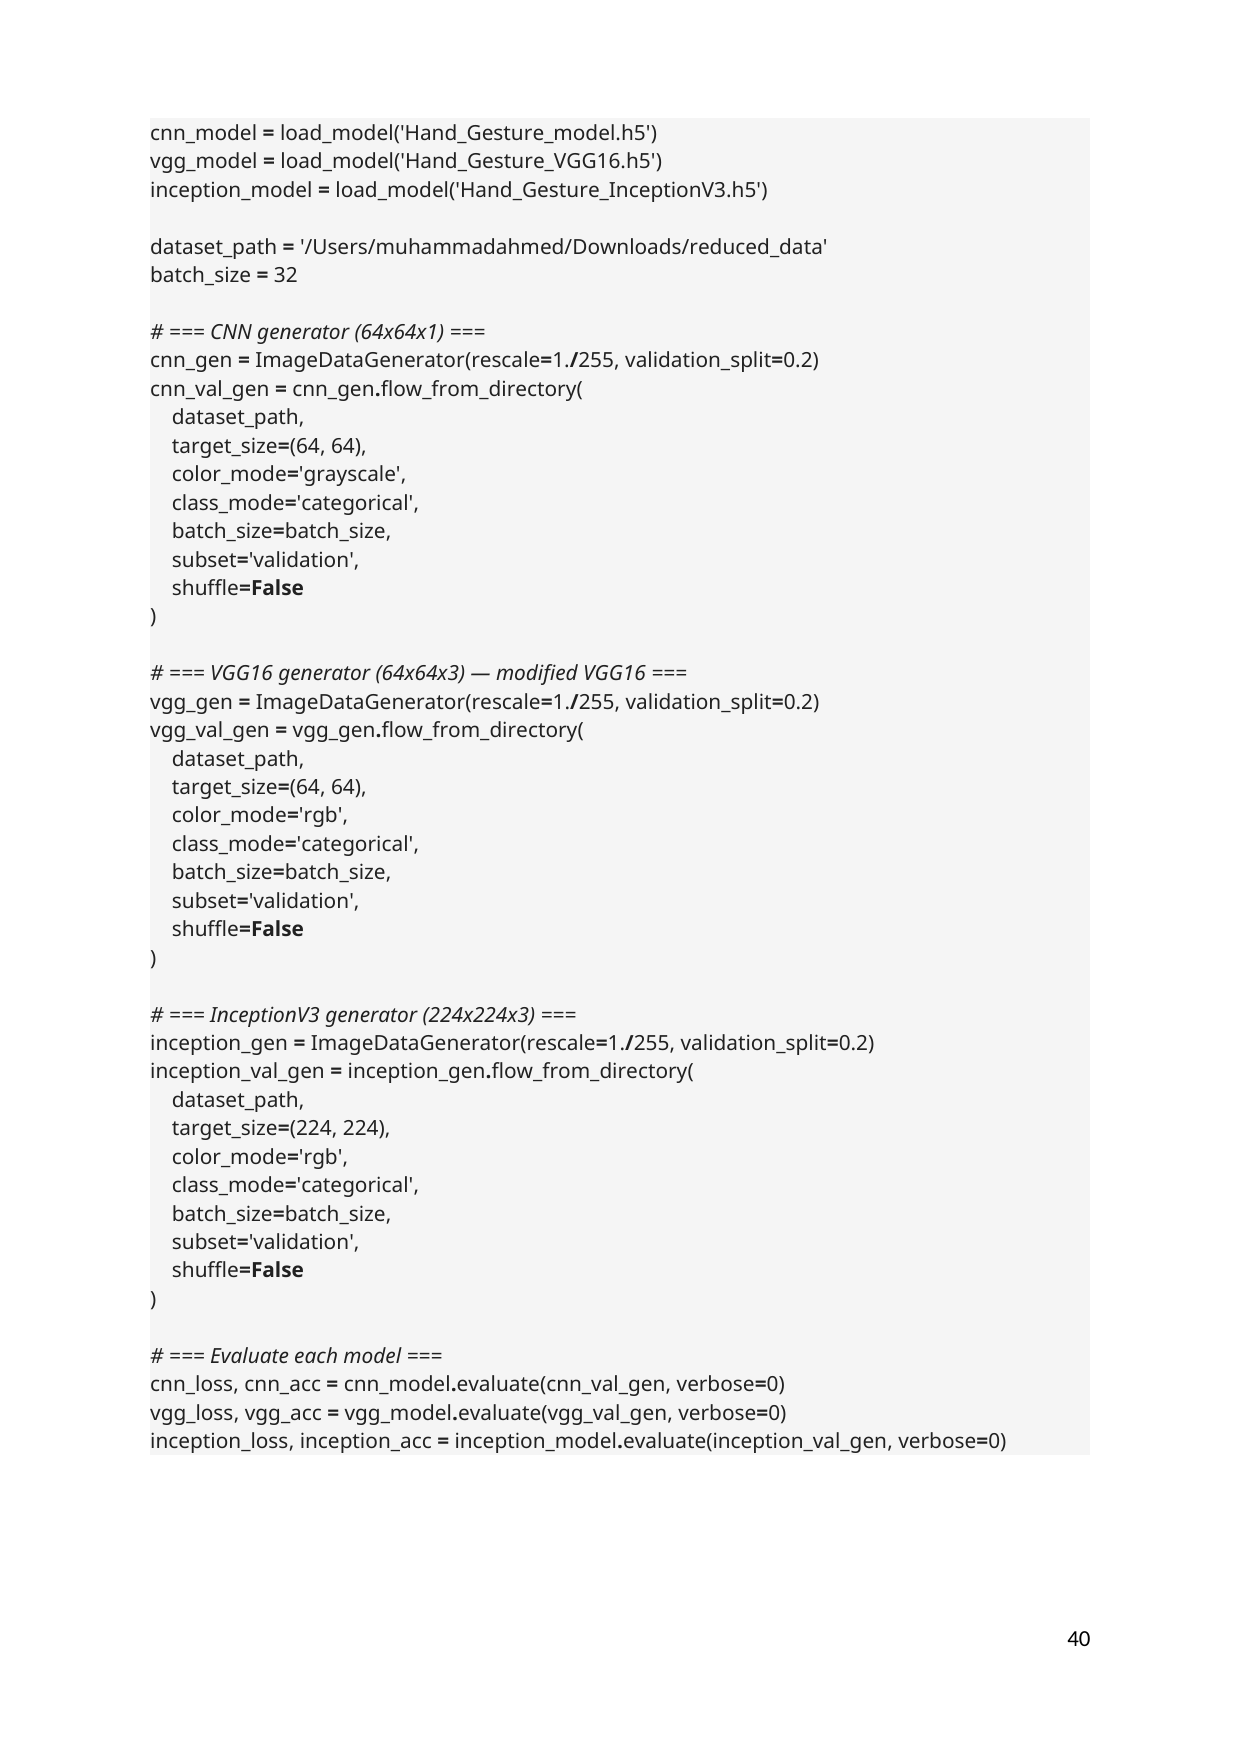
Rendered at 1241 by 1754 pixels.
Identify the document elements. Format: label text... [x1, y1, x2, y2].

text target_size=(224, 224), [150, 1113, 1090, 1142]
text batch_size=batch_size, [150, 1199, 1090, 1227]
text shuffle=False [150, 1256, 1090, 1284]
text inception_gen = ImageDataGenerator(rescale=1./255, validation_split=0.2) [150, 1028, 1090, 1057]
text vgg_gen = ImageDataGenerator(rescale=1./255, validation_split=0.2) [150, 687, 1090, 715]
text batch_size=batch_size, [150, 516, 1090, 545]
text subset='validation', [150, 1227, 1090, 1256]
text vgg_model = load_model('Hand_Gesture_VGG16.h5') [150, 147, 1090, 175]
text class_mode='categorical', [150, 488, 1090, 516]
text ) [150, 1284, 1090, 1312]
text cnn_loss, cnn_acc = cnn_model.evaluate(cnn_val_gen, verbose=0) [150, 1369, 1090, 1398]
text inception_loss, inception_acc = inception_model.evaluate(inception_val_gen, verbose=0) [150, 1426, 1090, 1455]
text target_size=(64, 64), [150, 772, 1090, 801]
text cnn_model = load_model('Hand_Gesture_model.h5') [150, 118, 1090, 147]
text # === VGG16 generator (64x64x3) — modified VGG16 === [150, 658, 1090, 687]
text # === InceptionV3 generator (224x224x3) === [150, 1000, 1090, 1028]
text # === Evaluate each model === [150, 1341, 1090, 1369]
text dataset_path = '/Users/muhammadahmed/Downloads/reduced_data' [150, 232, 1090, 260]
text dataset_path, [150, 1085, 1090, 1113]
text subset='validation', [150, 545, 1090, 573]
text batch_size=batch_size, [150, 857, 1090, 886]
text shuffle=False [150, 914, 1090, 943]
text vgg_loss, vgg_acc = vgg_model.evaluate(vgg_val_gen, verbose=0) [150, 1398, 1090, 1426]
text class_mode='categorical', [150, 829, 1090, 857]
text ) [150, 602, 1090, 630]
text inception_val_gen = inception_gen.flow_from_directory( [150, 1057, 1090, 1085]
text # === CNN generator (64x64x1) === [150, 317, 1090, 346]
text subset='validation', [150, 886, 1090, 914]
text color_mode='grayscale', [150, 459, 1090, 488]
text ) [150, 943, 1090, 971]
text dataset_path, [150, 402, 1090, 431]
text target_size=(64, 64), [150, 431, 1090, 459]
text shuffle=False [150, 573, 1090, 602]
text batch_size = 32 [150, 260, 1090, 289]
text cnn_val_gen = cnn_gen.flow_from_directory( [150, 374, 1090, 402]
text color_mode='rgb', [150, 801, 1090, 829]
text dataset_path, [150, 744, 1090, 772]
text inception_model = load_model('Hand_Gesture_InceptionV3.h5') [150, 175, 1090, 203]
text color_mode='rgb', [150, 1142, 1090, 1170]
text class_mode='categorical', [150, 1170, 1090, 1199]
text cnn_gen = ImageDataGenerator(rescale=1./255, validation_split=0.2) [150, 346, 1090, 374]
text vgg_val_gen = vgg_gen.flow_from_directory( [150, 715, 1090, 744]
